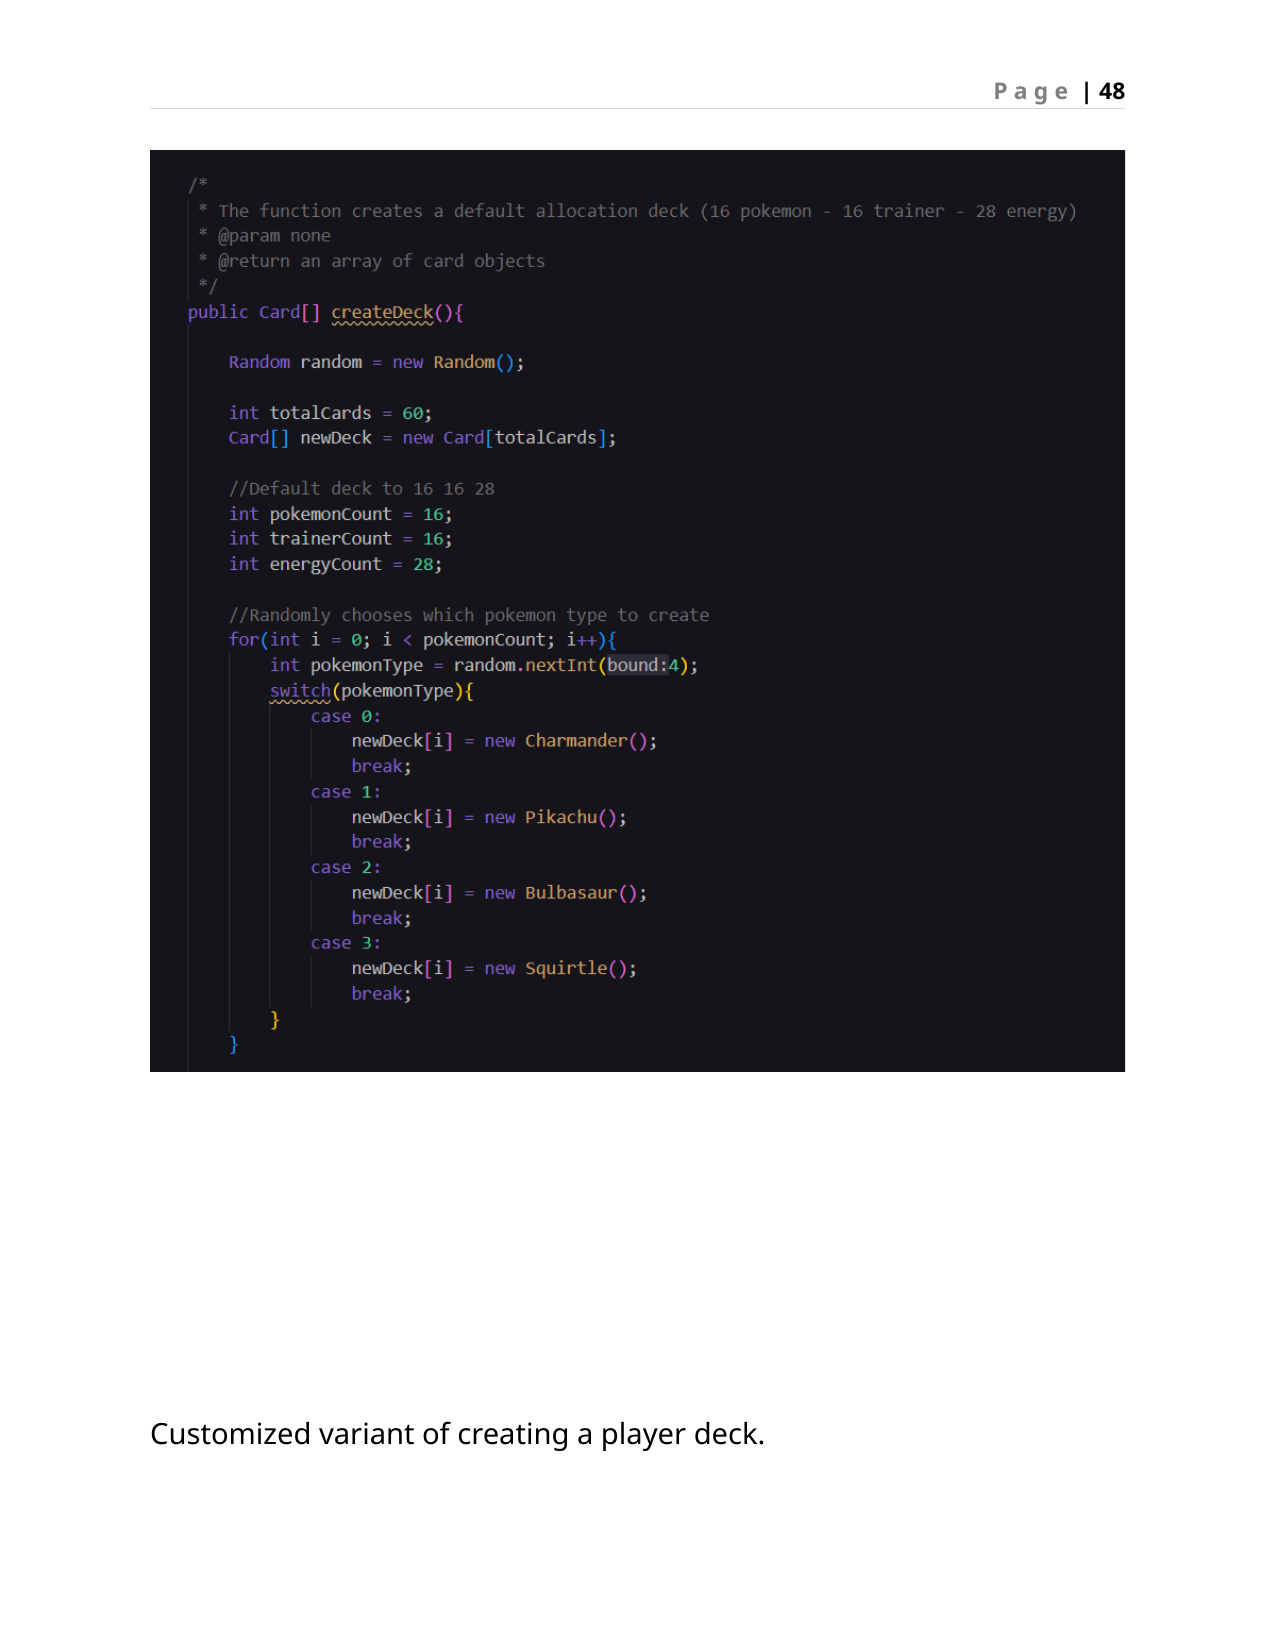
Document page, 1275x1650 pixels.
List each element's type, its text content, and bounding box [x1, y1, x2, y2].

text Customized variant of creating a player deck. [150, 1413, 1125, 1453]
picture [150, 150, 1125, 1072]
